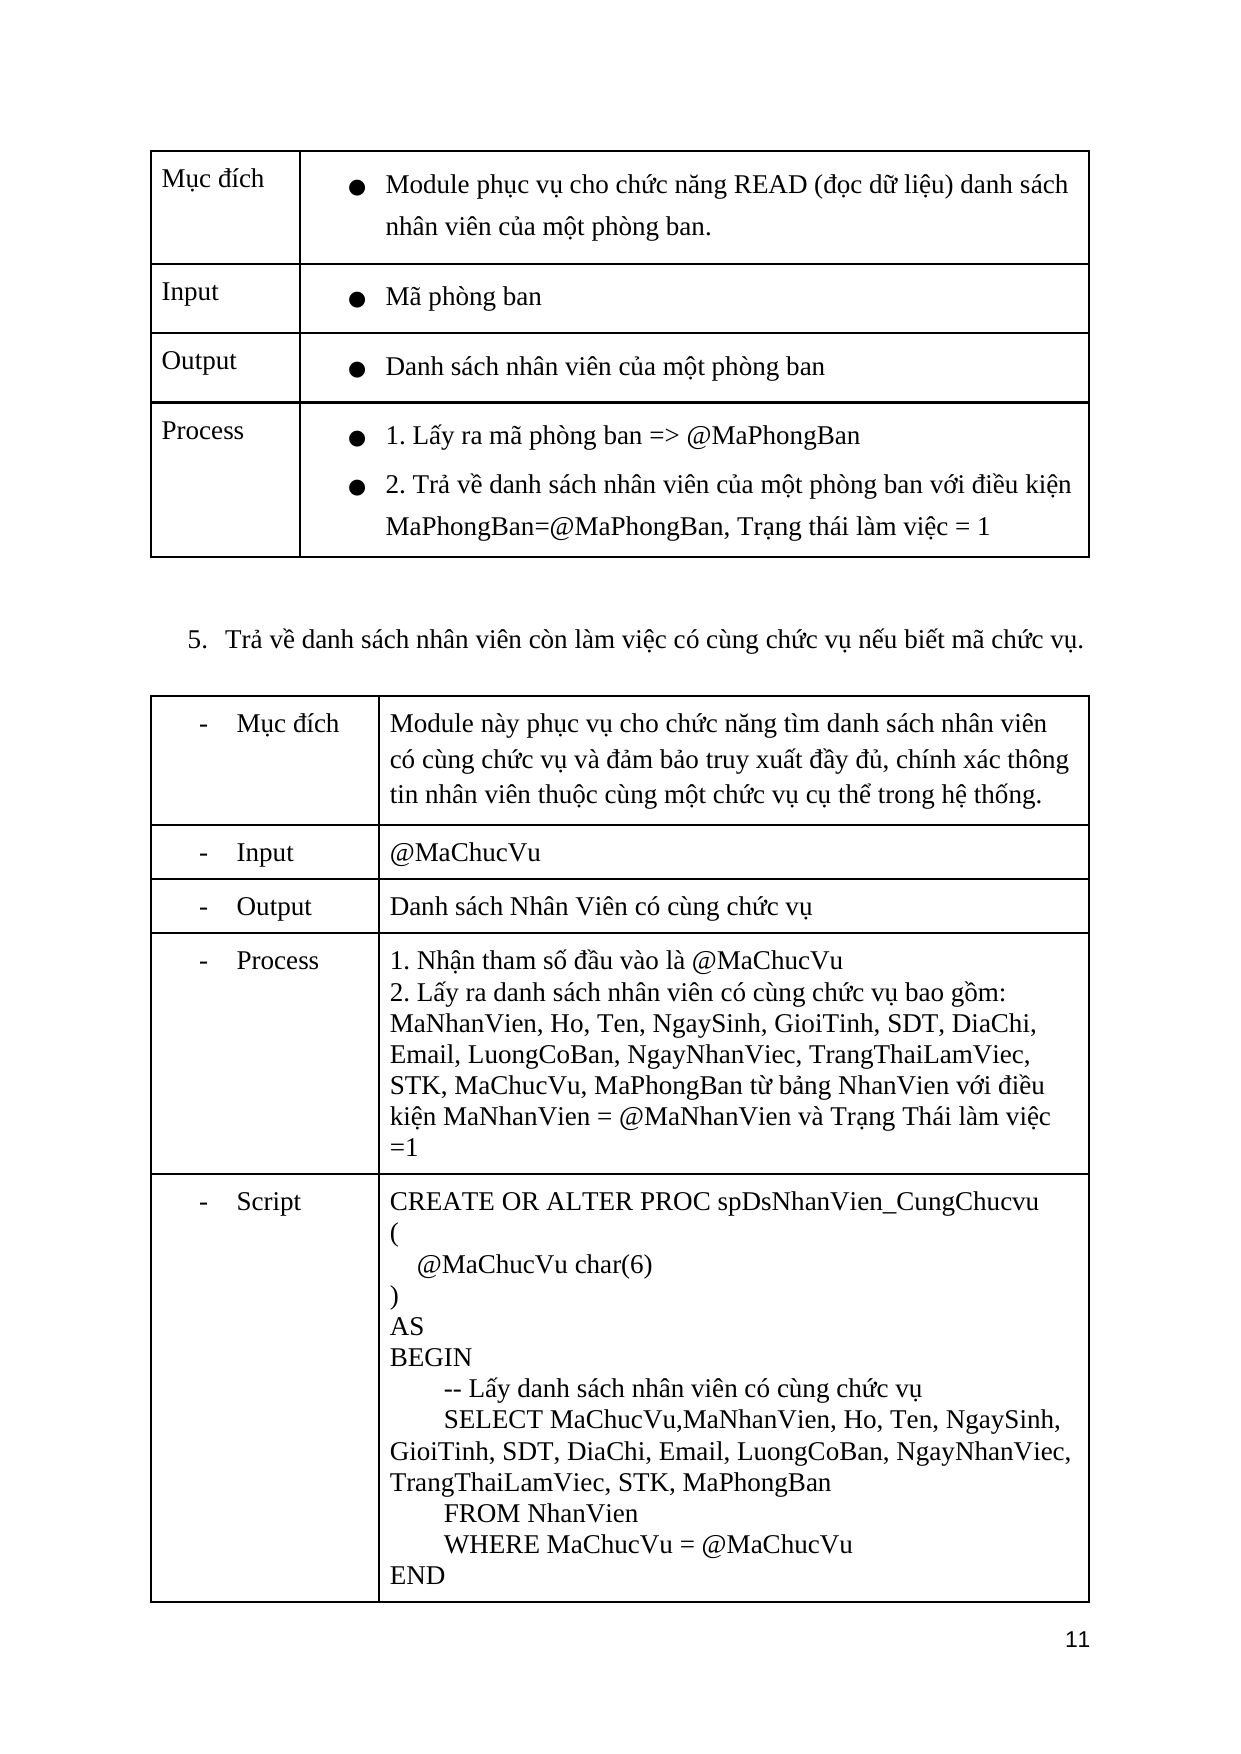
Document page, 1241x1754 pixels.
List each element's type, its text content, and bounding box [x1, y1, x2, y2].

table_header Module này phục vụ cho chức năng tìm danh sách nhân viên có cùng chức vụ và đảm bảo truy xuất đầy đủ, chính xác thông tin nhân viên thuộc cùng một chức vụ cụ thể trong hệ thống. [380, 697, 1088, 824]
list Trả về danh sách nhân viên còn làm việc có cùng chức vụ nếu biết mã chức vụ. [187, 623, 1090, 654]
table_header Mục đích [152, 697, 378, 824]
table_cell Mã phòng ban [301, 265, 1088, 332]
table_cell Input [152, 826, 378, 878]
table_cell Danh sách nhân viên của một phòng ban [301, 334, 1088, 401]
table_cell Input [152, 265, 299, 332]
table_cell 1. Nhận tham số đầu vào là @MaChucVu 2. Lấy ra danh sách nhân viên có cùng chức vụ bao gồm: MaNhanVien, Ho, Ten, NgaySinh, GioiTinh, SDT, DiaChi, Email, LuongCoBan, NgayNhanViec, TrangThaiLamViec, STK, MaChucVu, MaPhongBan từ bảng NhanVien với điều kiện MaNhanVien = @MaNhanVien và Trạng Thái làm việc =1 [380, 934, 1088, 1173]
table_header Mục đích [152, 152, 299, 262]
table_cell Output [152, 334, 299, 401]
table_header Module phục vụ cho chức năng READ (đọc dữ liệu) danh sách nhân viên của một phòng ban. [301, 152, 1088, 262]
table_cell @MaChucVu [380, 826, 1088, 878]
table_cell Process [152, 934, 378, 1173]
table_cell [380, 1175, 1088, 1601]
table_cell Process [152, 404, 299, 556]
table_cell 1. Lấy ra mã phòng ban => @MaPhongBan 2. Trả về danh sách nhân viên của một phòng ban với điều kiện MaPhongBan=@MaPhongBan, Trạng thái làm việc = 1 [301, 404, 1088, 556]
table_cell Danh sách Nhân Viên có cùng chức vụ [380, 880, 1088, 932]
table_cell Output [152, 880, 378, 932]
table_cell Script [152, 1175, 378, 1601]
